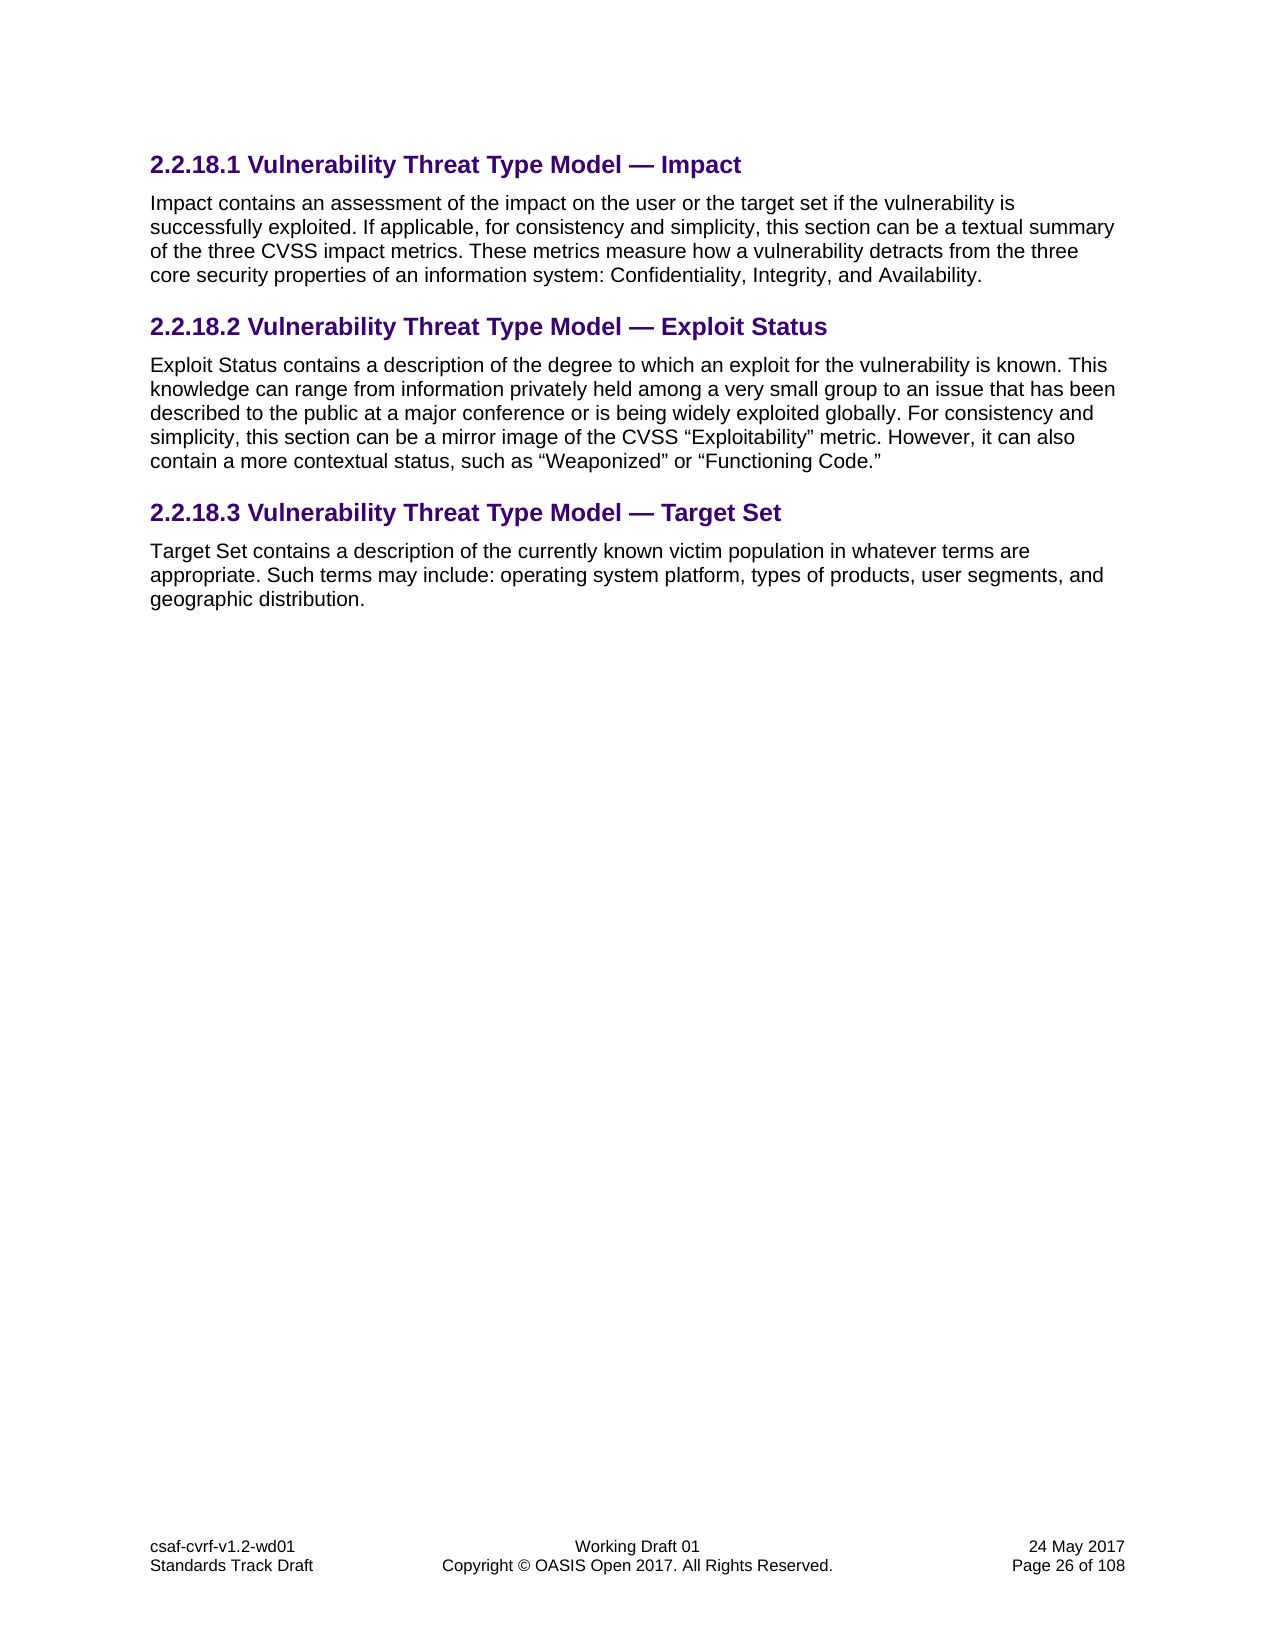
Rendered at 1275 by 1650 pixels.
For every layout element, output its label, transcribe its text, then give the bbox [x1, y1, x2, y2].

text Exploit Status contains a description of the degree to which an exploit for the vulnerability is known. This knowledge can range from information privately held among a very small group to an issue that has been described to the public at a major conference or is being widely exploited globally. For consistency and simplicity, this section can be a mirror image of the CVSS “Exploitability” metric. However, it can also contain a more contextual status, such as “Weaponized” or “Functioning Code.” [150, 353, 1125, 473]
subtitle Vulnerability Threat Type Model — Exploit Status [150, 312, 1125, 341]
text Target Set contains a description of the currently known victim population in whatever terms are appropriate. Such terms may include: operating system platform, types of products, user segments, and geographic distribution. [150, 539, 1125, 611]
subtitle Vulnerability Threat Type Model — Impact [150, 150, 1125, 179]
subtitle Vulnerability Threat Type Model — Target Set [150, 498, 1125, 527]
text Impact contains an assessment of the impact on the user or the target set if the vulnerability is successfully exploited. If applicable, for consistency and simplicity, this section can be a textual summary of the three CVSS impact metrics. These metrics measure how a vulnerability detracts from the three core security properties of an information system: Confidentiality, Integrity, and Availability. [150, 191, 1125, 287]
